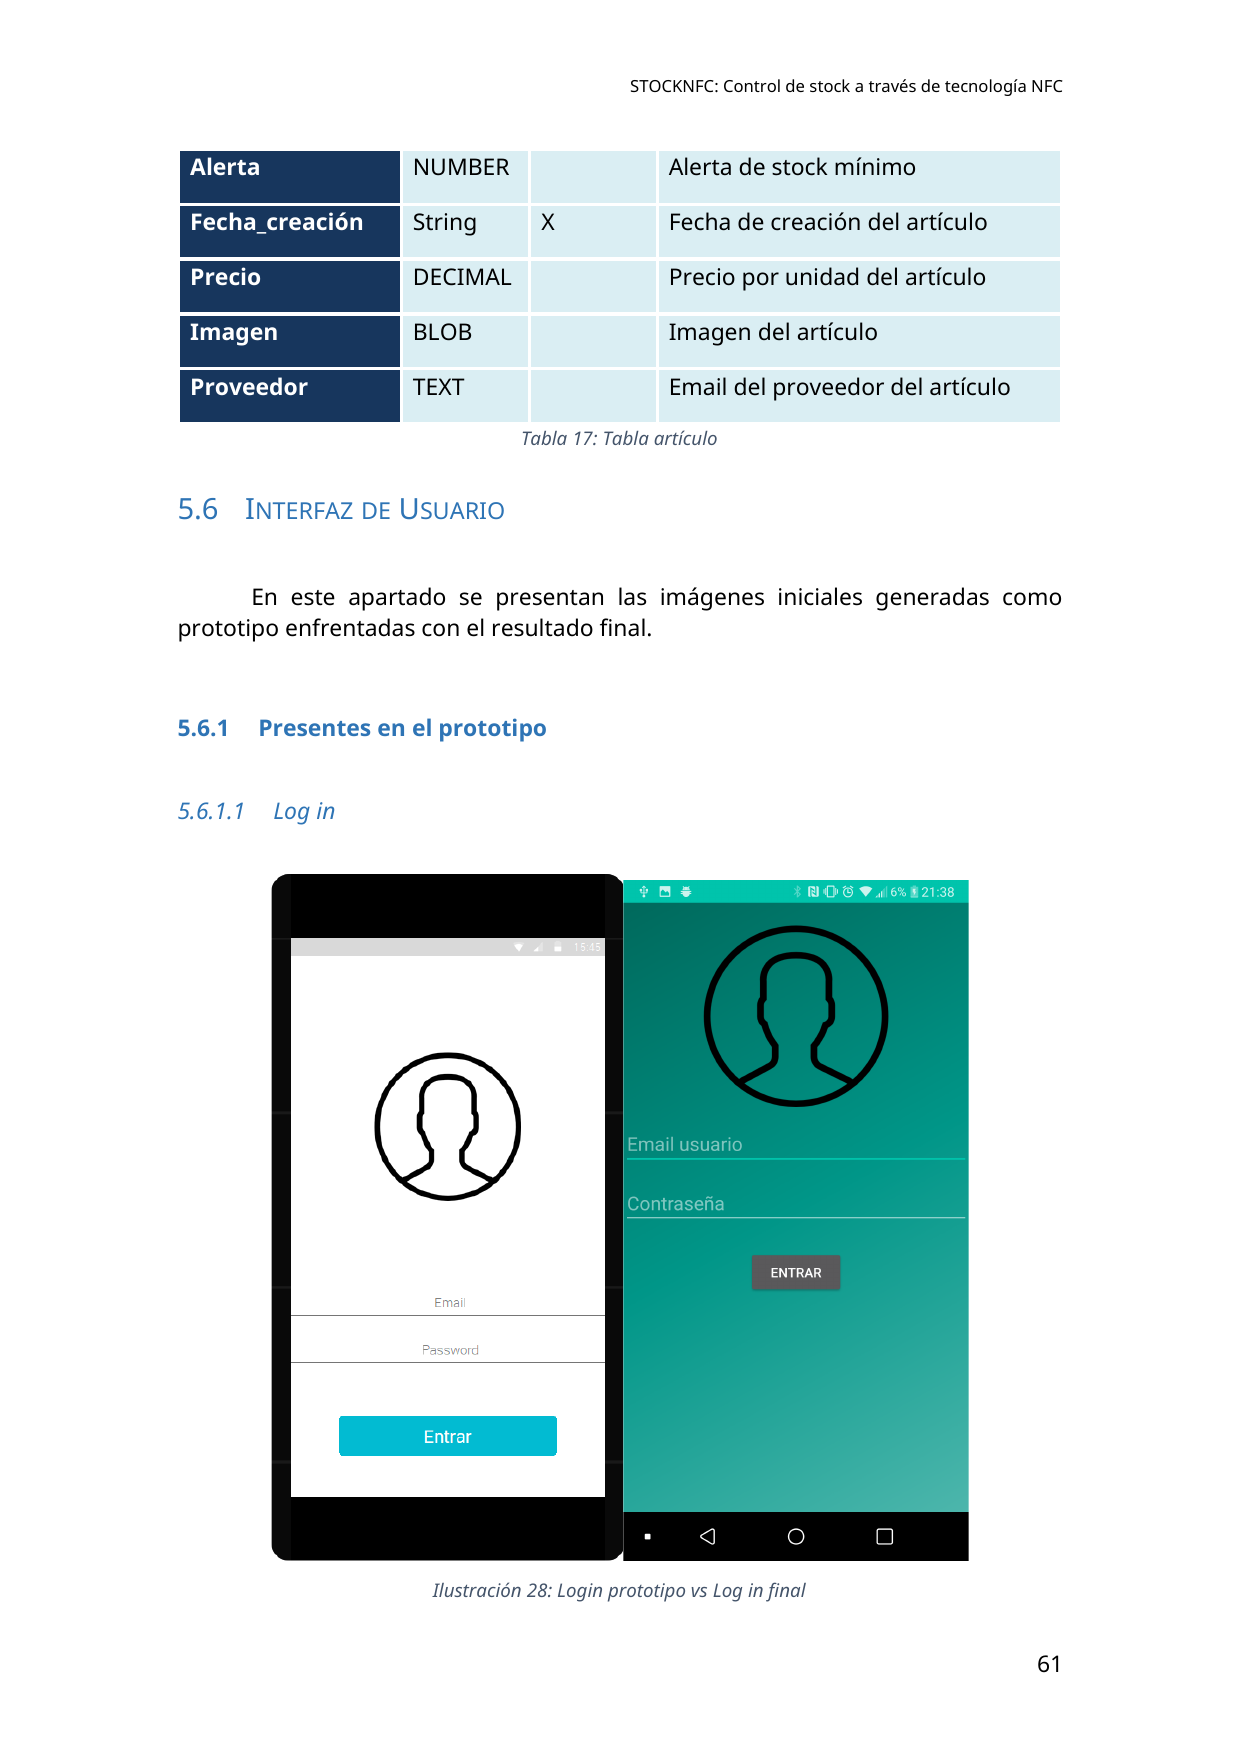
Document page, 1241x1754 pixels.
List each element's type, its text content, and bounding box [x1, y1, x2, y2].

table_cell TEXT [403, 370, 528, 422]
table_cell BLOB [403, 316, 528, 367]
table_cell [531, 316, 656, 367]
table_cell Precio por unidad del artículo [659, 261, 1060, 312]
table_cell X [531, 206, 656, 257]
table_cell DECIMAL [403, 261, 528, 312]
picture [271, 874, 969, 1561]
subtitle Interfaz de Usuario [177, 488, 1063, 528]
table_cell [531, 261, 656, 312]
subtitle Log in [177, 795, 1063, 826]
table_cell Imagen [180, 316, 400, 367]
table_cell [531, 370, 656, 422]
table_cell Alerta de stock mínimo [659, 151, 1060, 203]
table_cell Proveedor [180, 370, 400, 422]
subtitle Presentes en el prototipo [177, 712, 1063, 743]
table_cell Imagen del artículo [659, 316, 1060, 367]
table_cell NUMBER [403, 151, 528, 203]
table_cell String [403, 206, 528, 257]
table_cell Alerta [180, 151, 400, 203]
text En este apartado se presentan las imágenes iniciales generadas como prototipo enfrentadas con el resultado final. [177, 581, 1063, 643]
table_cell Fecha_creación [180, 206, 400, 257]
table_cell Email del proveedor del artículo [659, 370, 1060, 422]
table_cell [531, 151, 656, 203]
table_cell Precio [180, 261, 400, 312]
table_cell Fecha de creación del artículo [659, 206, 1060, 257]
